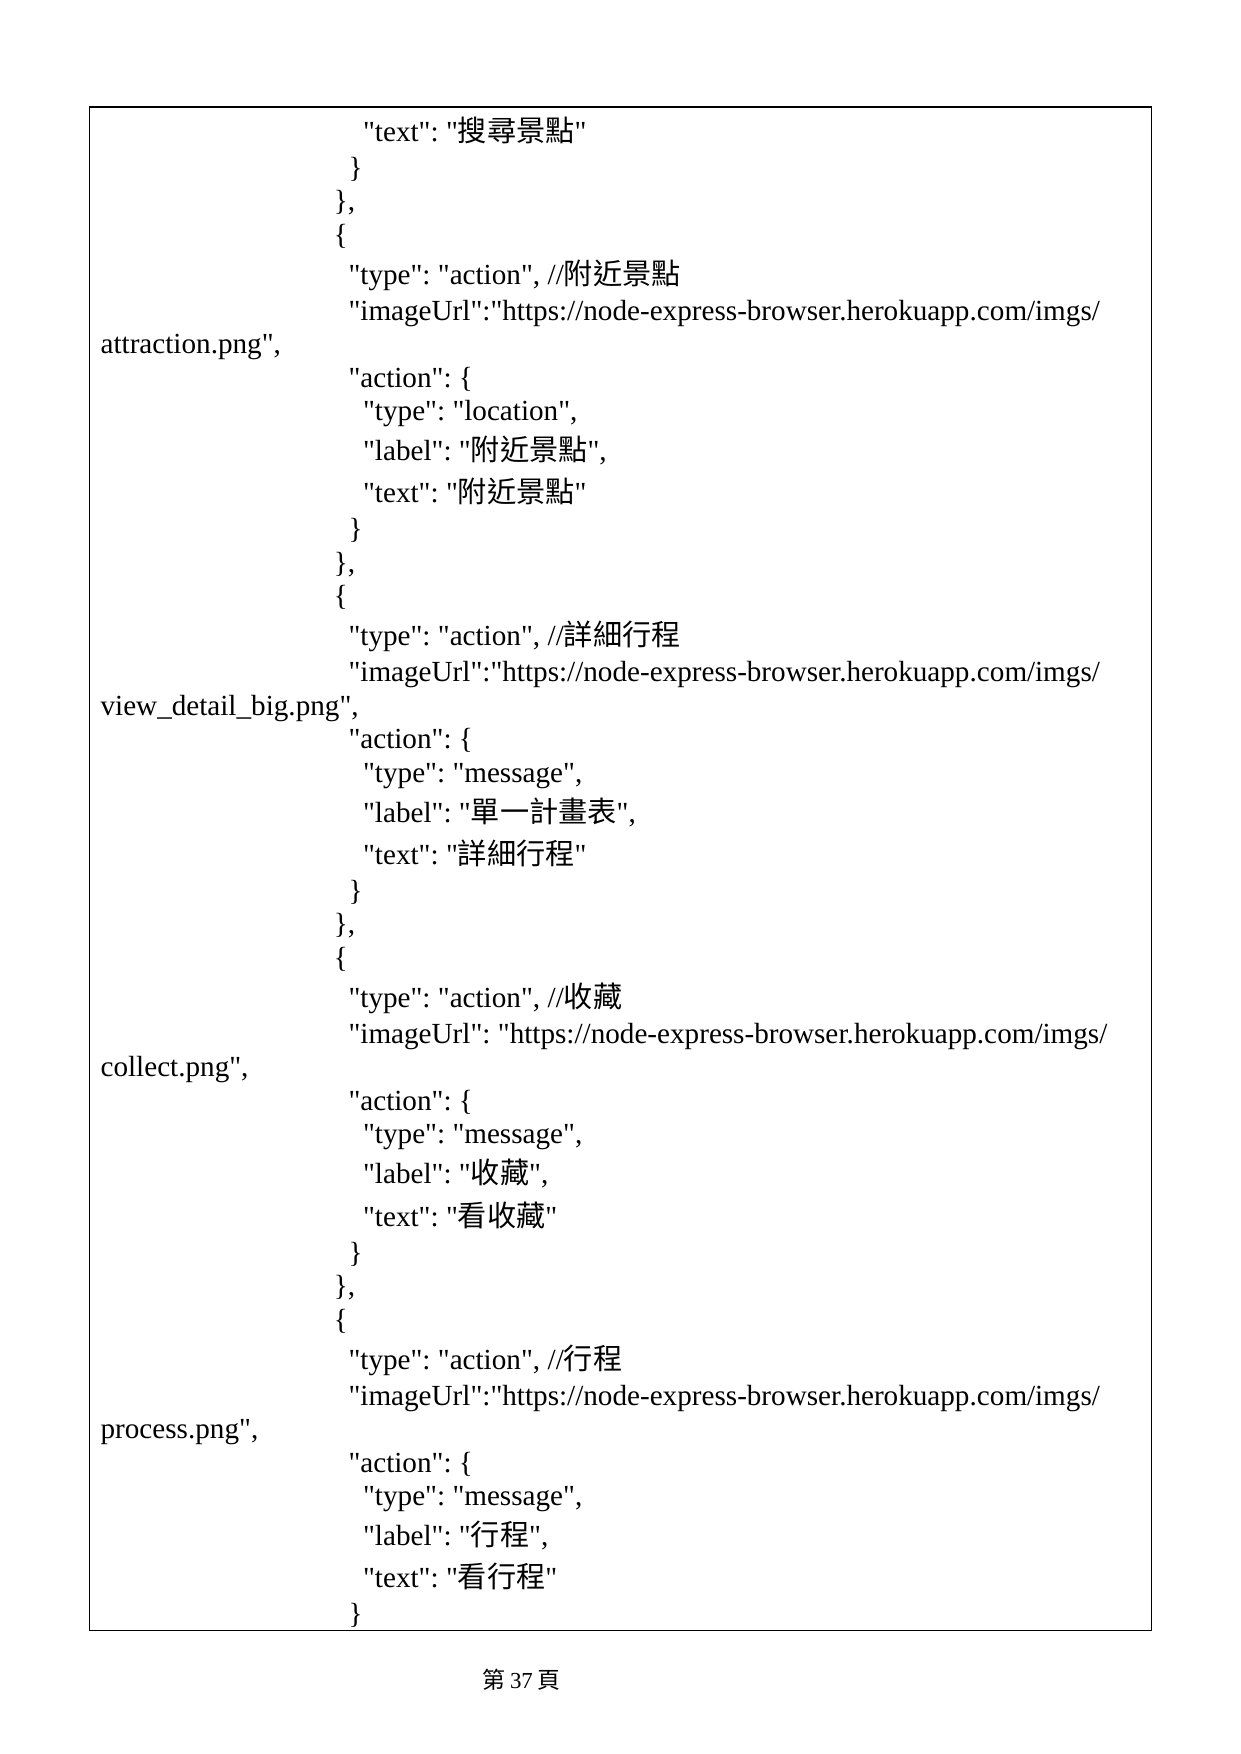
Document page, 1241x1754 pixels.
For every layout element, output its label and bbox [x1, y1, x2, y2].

table_cell [90, 108, 1151, 1630]
